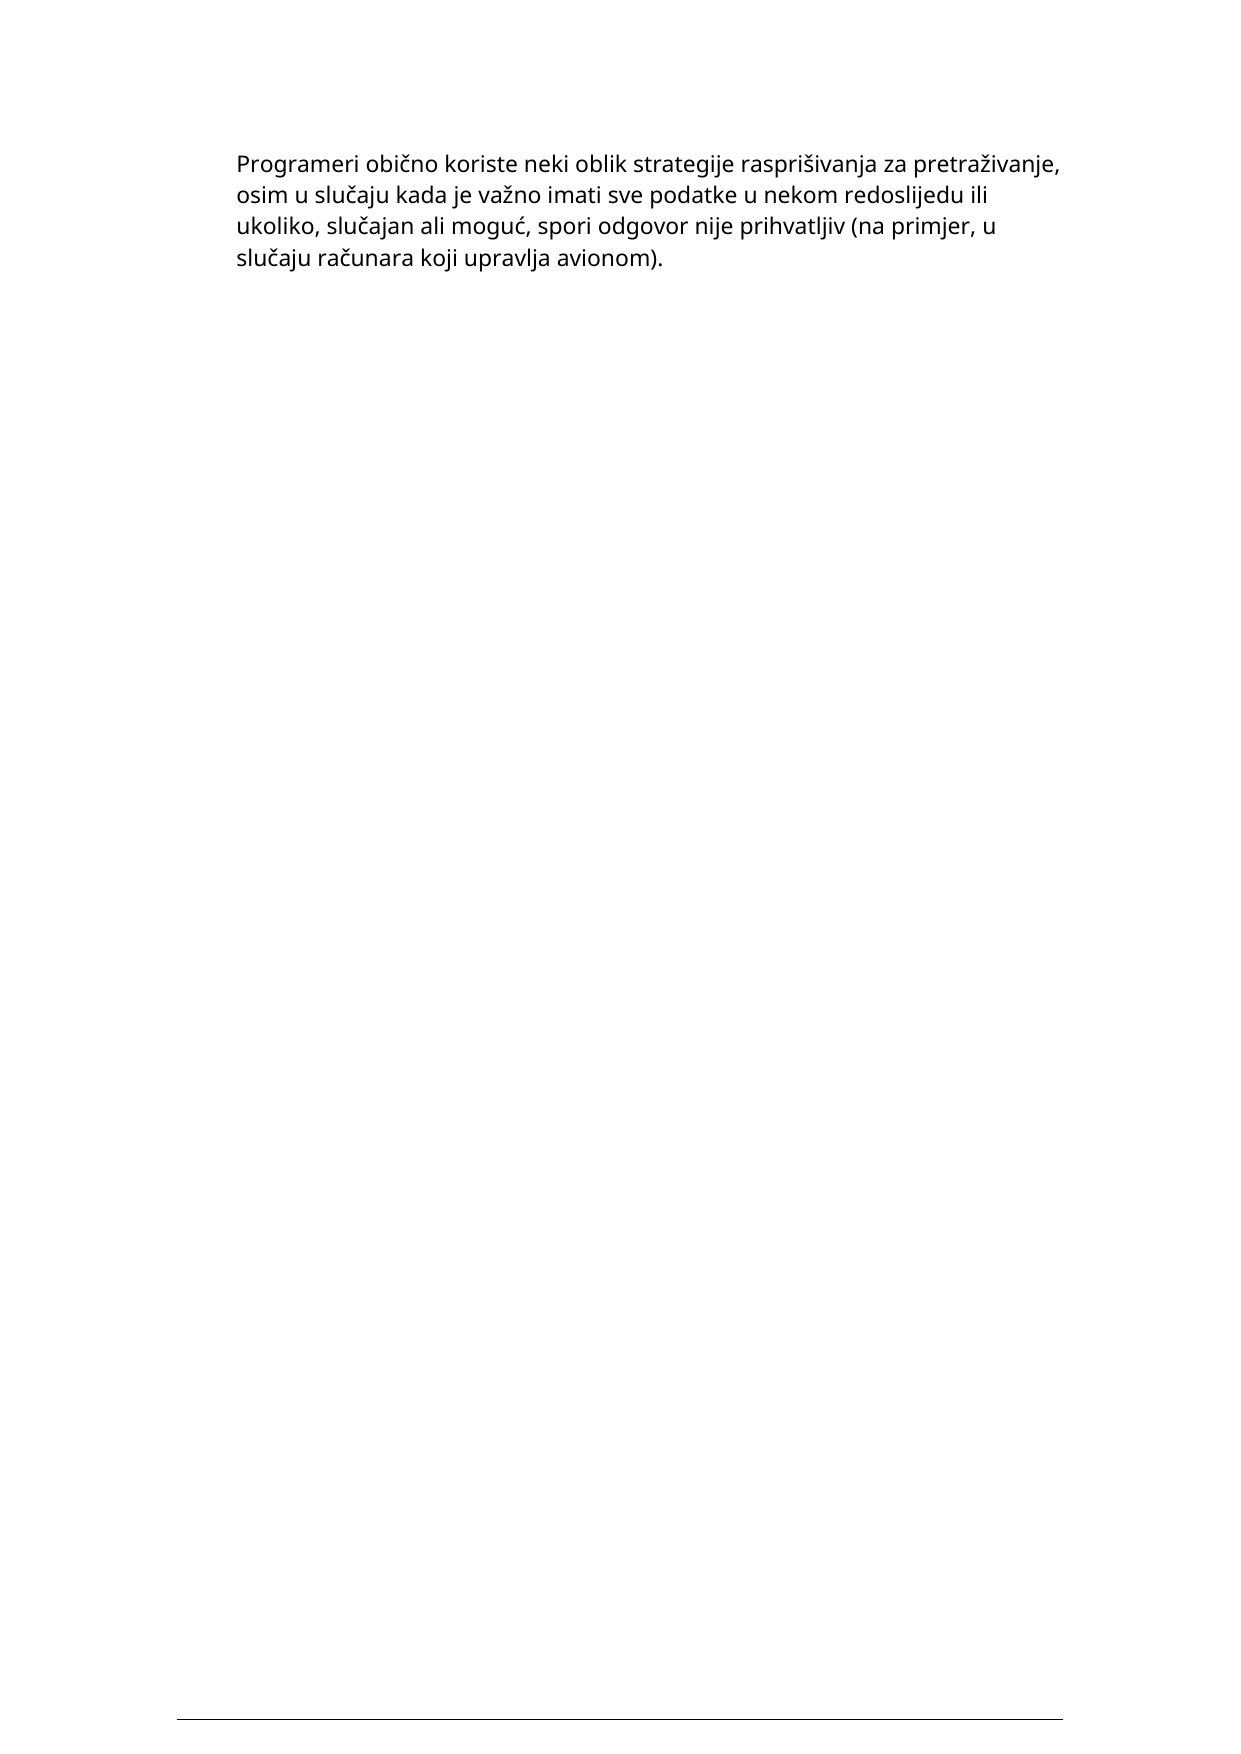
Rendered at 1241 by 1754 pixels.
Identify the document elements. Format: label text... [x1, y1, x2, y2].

text Programeri obično koriste neki oblik strategije rasprišivanja za pretraživanje, osim u slučaju kada je važno imati sve podatke u nekom redoslijedu ili ukoliko, slučajan ali moguć, spori odgovor nije prihvatljiv (na primjer, u slučaju računara koji upravlja avionom). [236, 148, 1063, 273]
